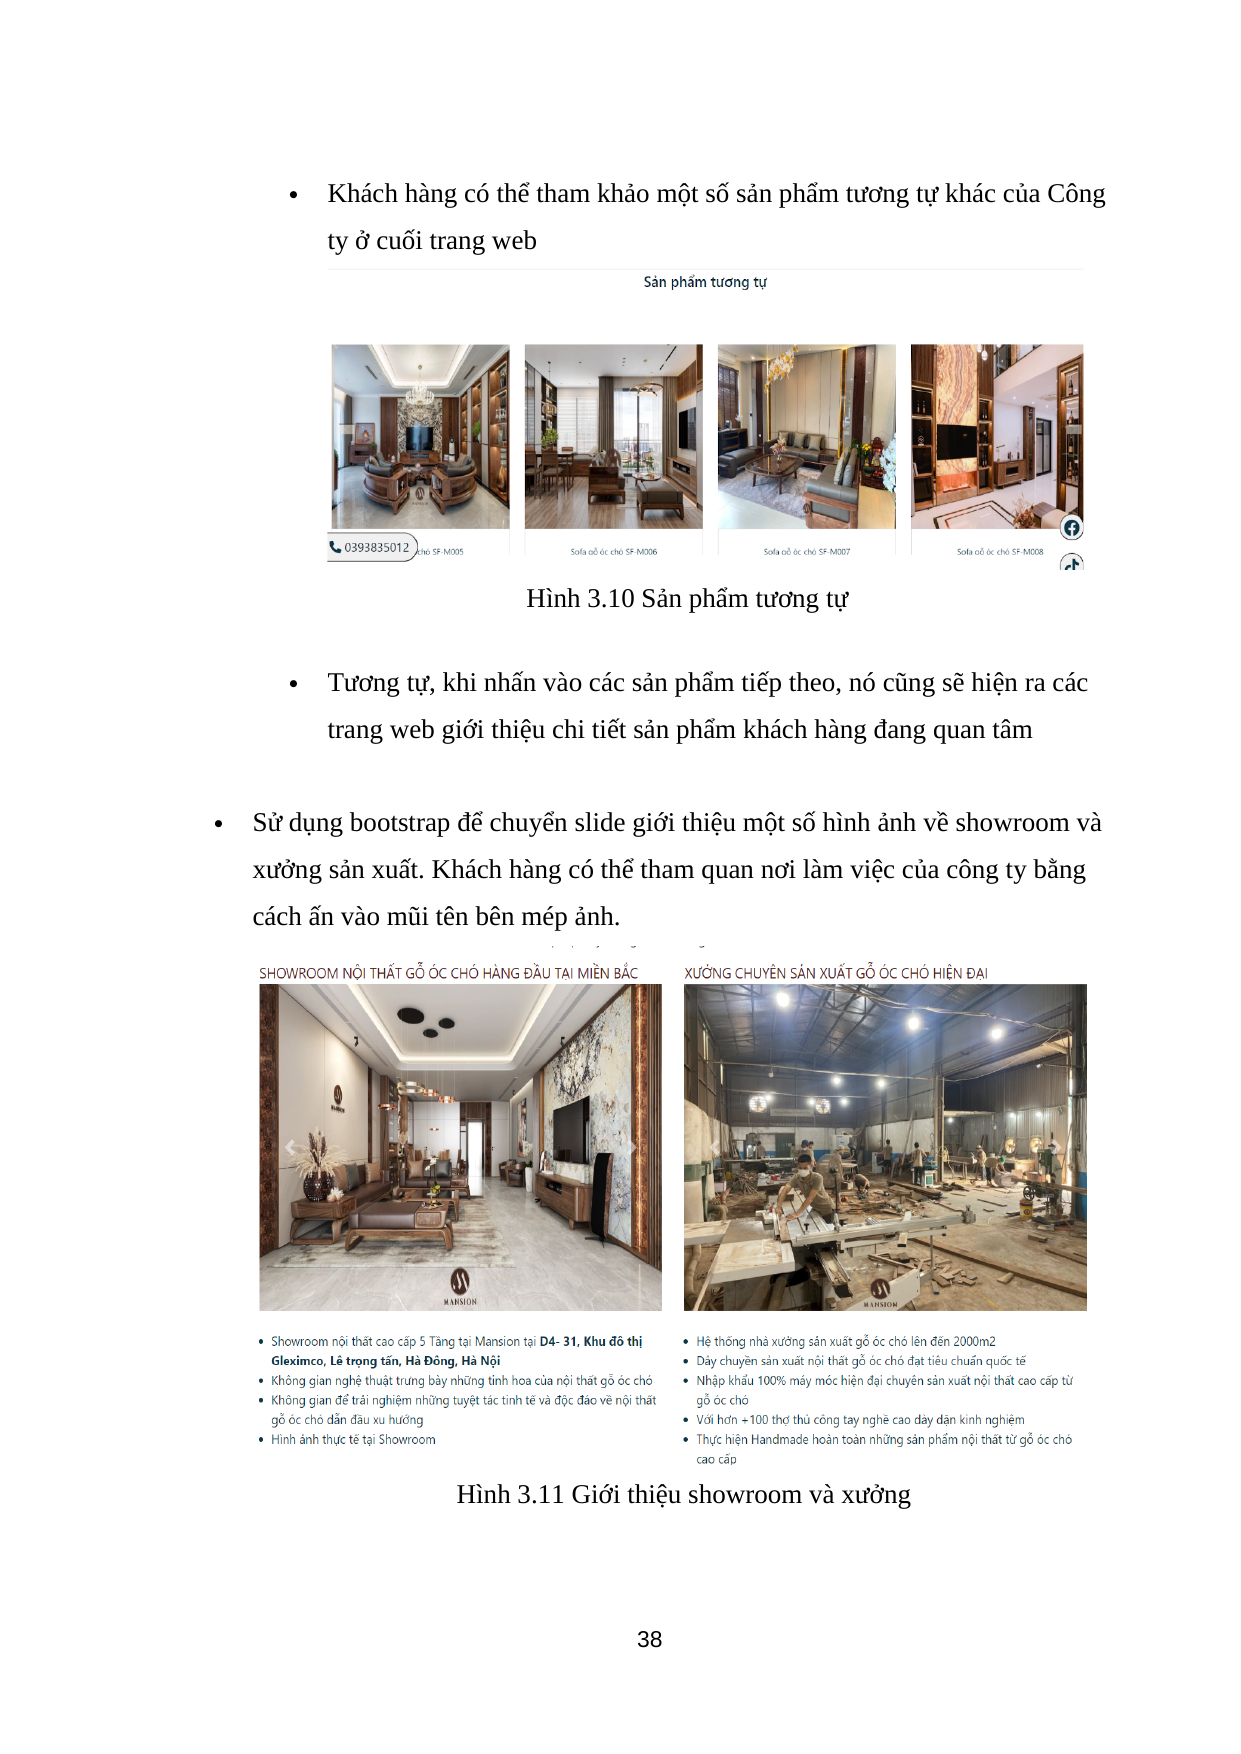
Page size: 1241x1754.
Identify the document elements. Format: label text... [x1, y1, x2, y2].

list Sử dụng bootstrap để chuyển slide giới thiệu một số hình ảnh về showroom và xưởng sản xuất. Khách hàng có thể tham quan nơi làm việc của công ty bằng cách ấn vào mũi tên bên mép ảnh. [215, 806, 1122, 931]
text Hình 3.10 Sản phẩm tương tự [252, 582, 1122, 653]
text Hình 3.11 Giới thiệu showroom và xưởng [252, 1478, 1122, 1509]
picture [327, 268, 1084, 570]
list Tương tự, khi nhấn vào các sản phẩm tiếp theo, nó cũng sẽ hiện ra các trang web giới thiệu chi tiết sản phẩm khách hàng đang quan tâm [290, 666, 1122, 744]
picture [252, 946, 1111, 1465]
